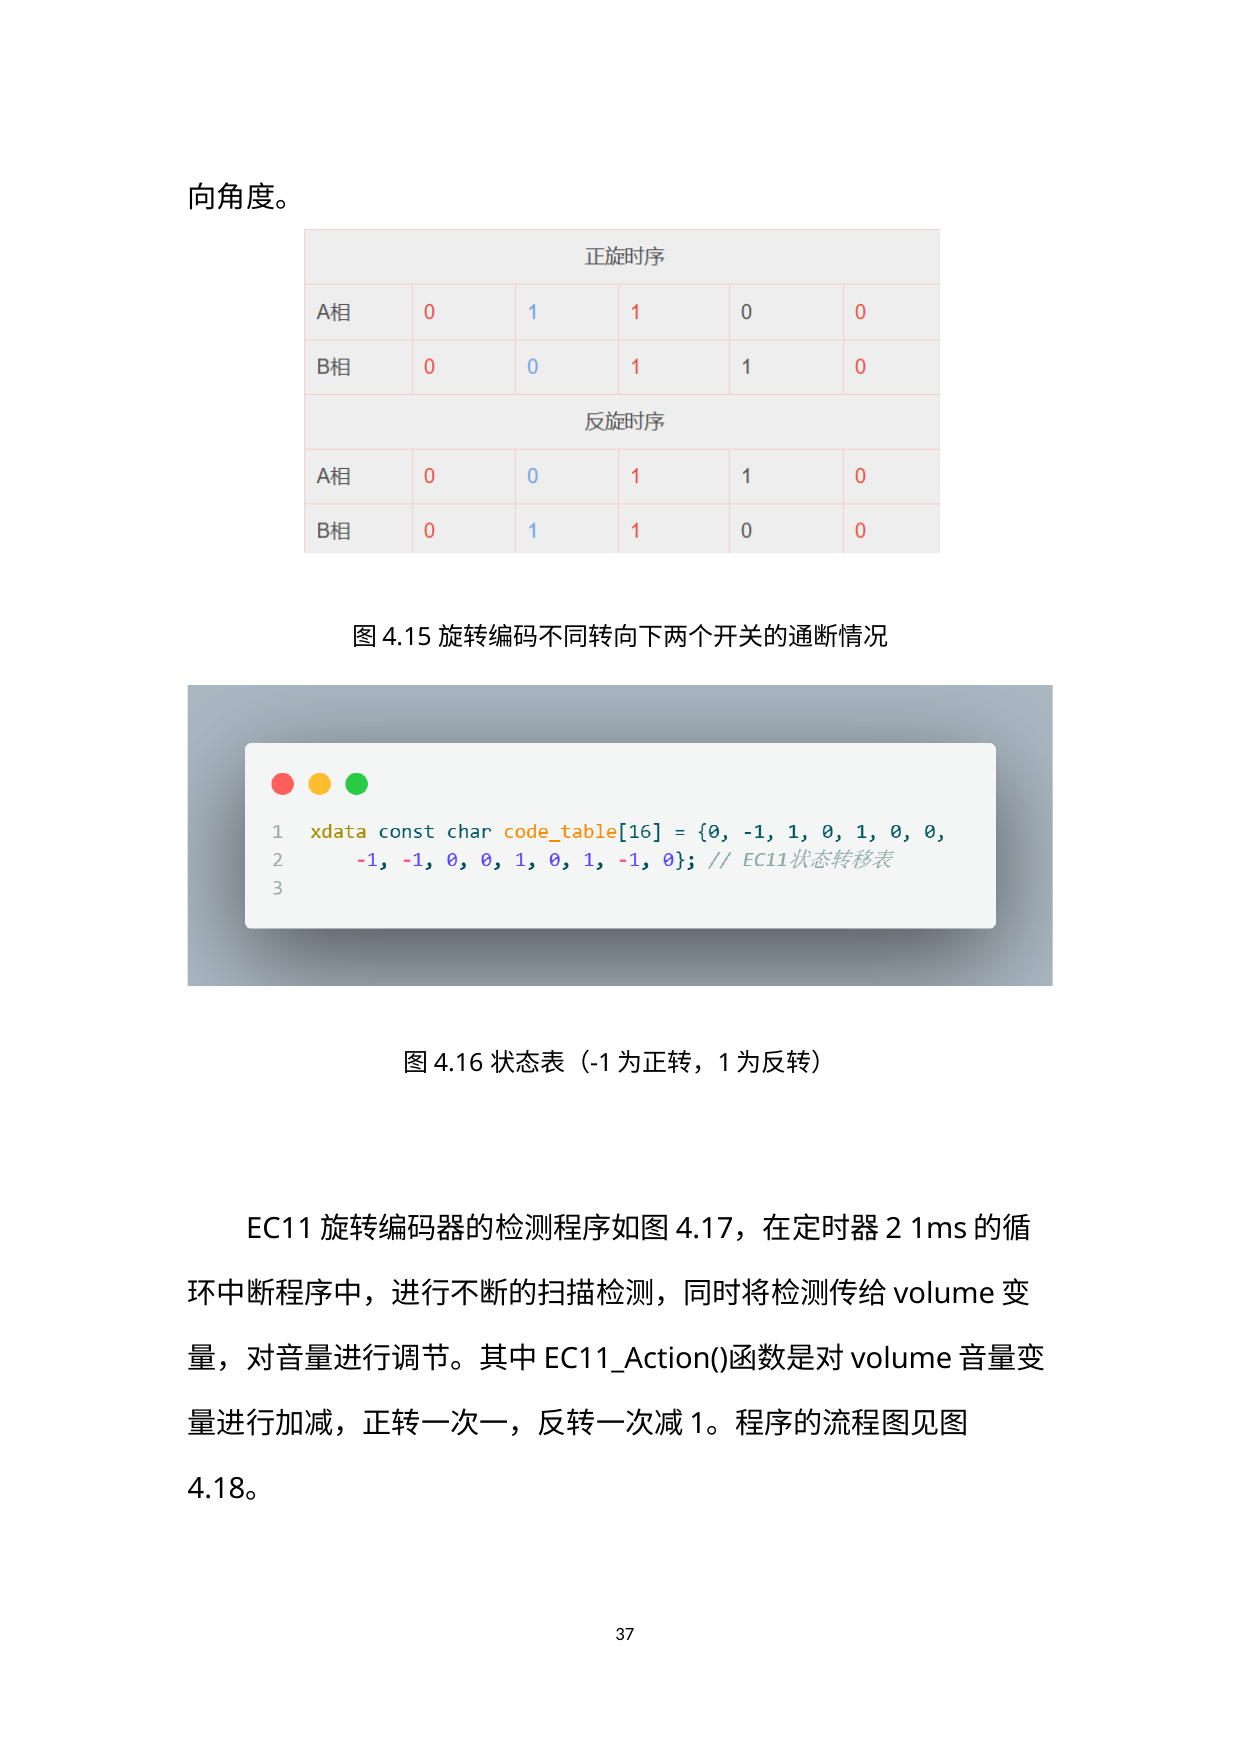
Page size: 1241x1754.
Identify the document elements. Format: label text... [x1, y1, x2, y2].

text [187, 162, 1053, 227]
text 图4.16 状态表（-1为正转，1为反转） [187, 1028, 1053, 1093]
text 图4.15 旋转编码不同转向下两个开关的通断情况 [187, 602, 1053, 667]
picture [300, 227, 941, 553]
picture [187, 685, 1053, 986]
text EC11旋转编码器的检测程序如图4.17，在定时器2 1ms的循环中断程序中，进行不断的扫描检测，同时将检测传给volume变量，对音量进行调节。其中EC11_Action()函数是对volume音量变量进行加减，正转一次一，反转一次减1。程序的流程图见图4.18。 [187, 1193, 1053, 1518]
